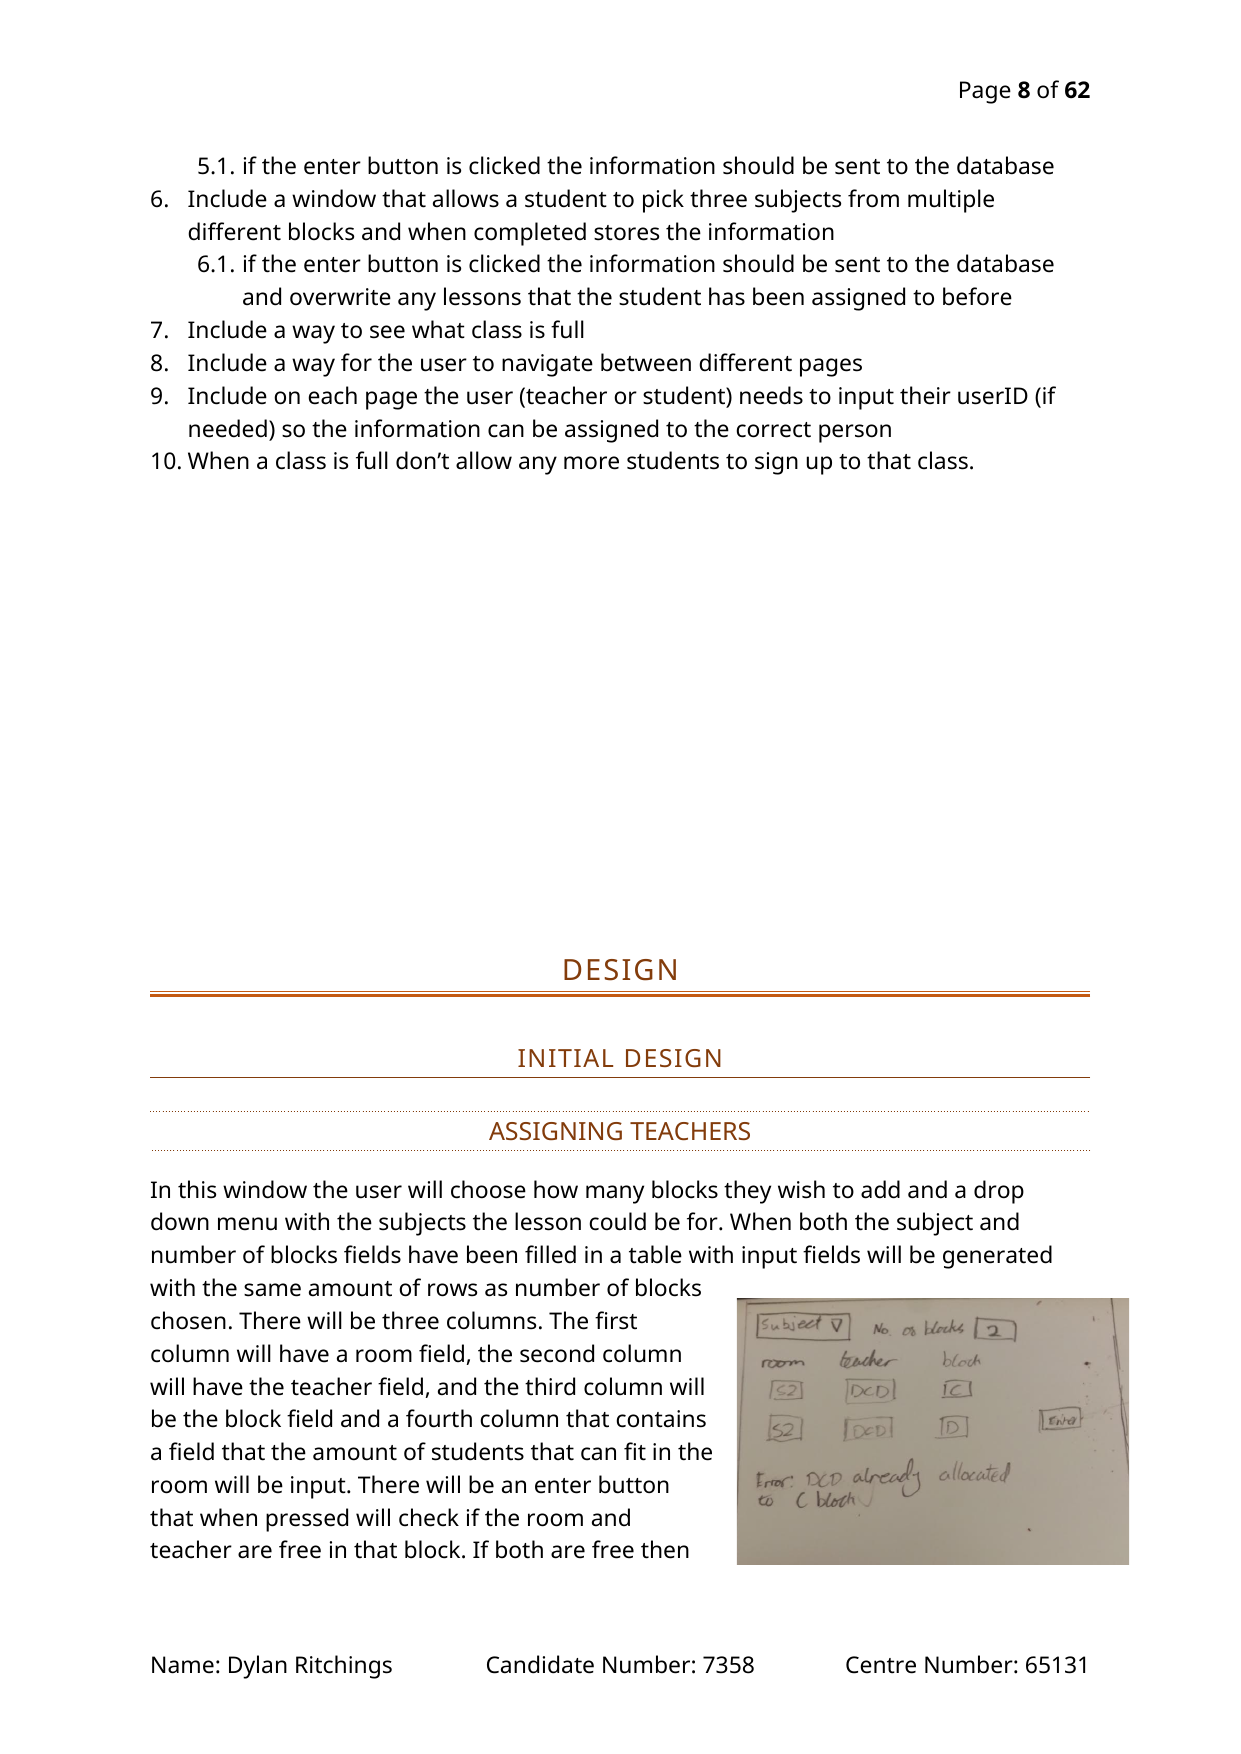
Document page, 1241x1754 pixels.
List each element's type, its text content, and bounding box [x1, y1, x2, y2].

picture [736, 1298, 1130, 1565]
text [150, 1173, 1090, 1566]
list if the enter button is clicked the information should be sent to the database and overwrite any lessons that the student has been assigned to before [197, 248, 1090, 312]
subtitle initial design [150, 1041, 1090, 1077]
list Include on each page the user (teacher or student) needs to input their userID (if needed) so the information can be assigned to the correct person [150, 380, 1090, 444]
list Include a way to see what class is full [150, 314, 1090, 345]
subtitle Assigning teachers [150, 1111, 1090, 1151]
list Include a way for the user to navigate between different pages [150, 347, 1090, 378]
list Include a window that allows a student to pick three subjects from multiple different blocks and when completed stores the information [150, 183, 1090, 247]
list When a class is full don’t allow any more students to sign up to that class. [150, 445, 1090, 477]
list if the enter button is clicked the information should be sent to the database [197, 150, 1090, 181]
subtitle Design [150, 949, 1090, 991]
